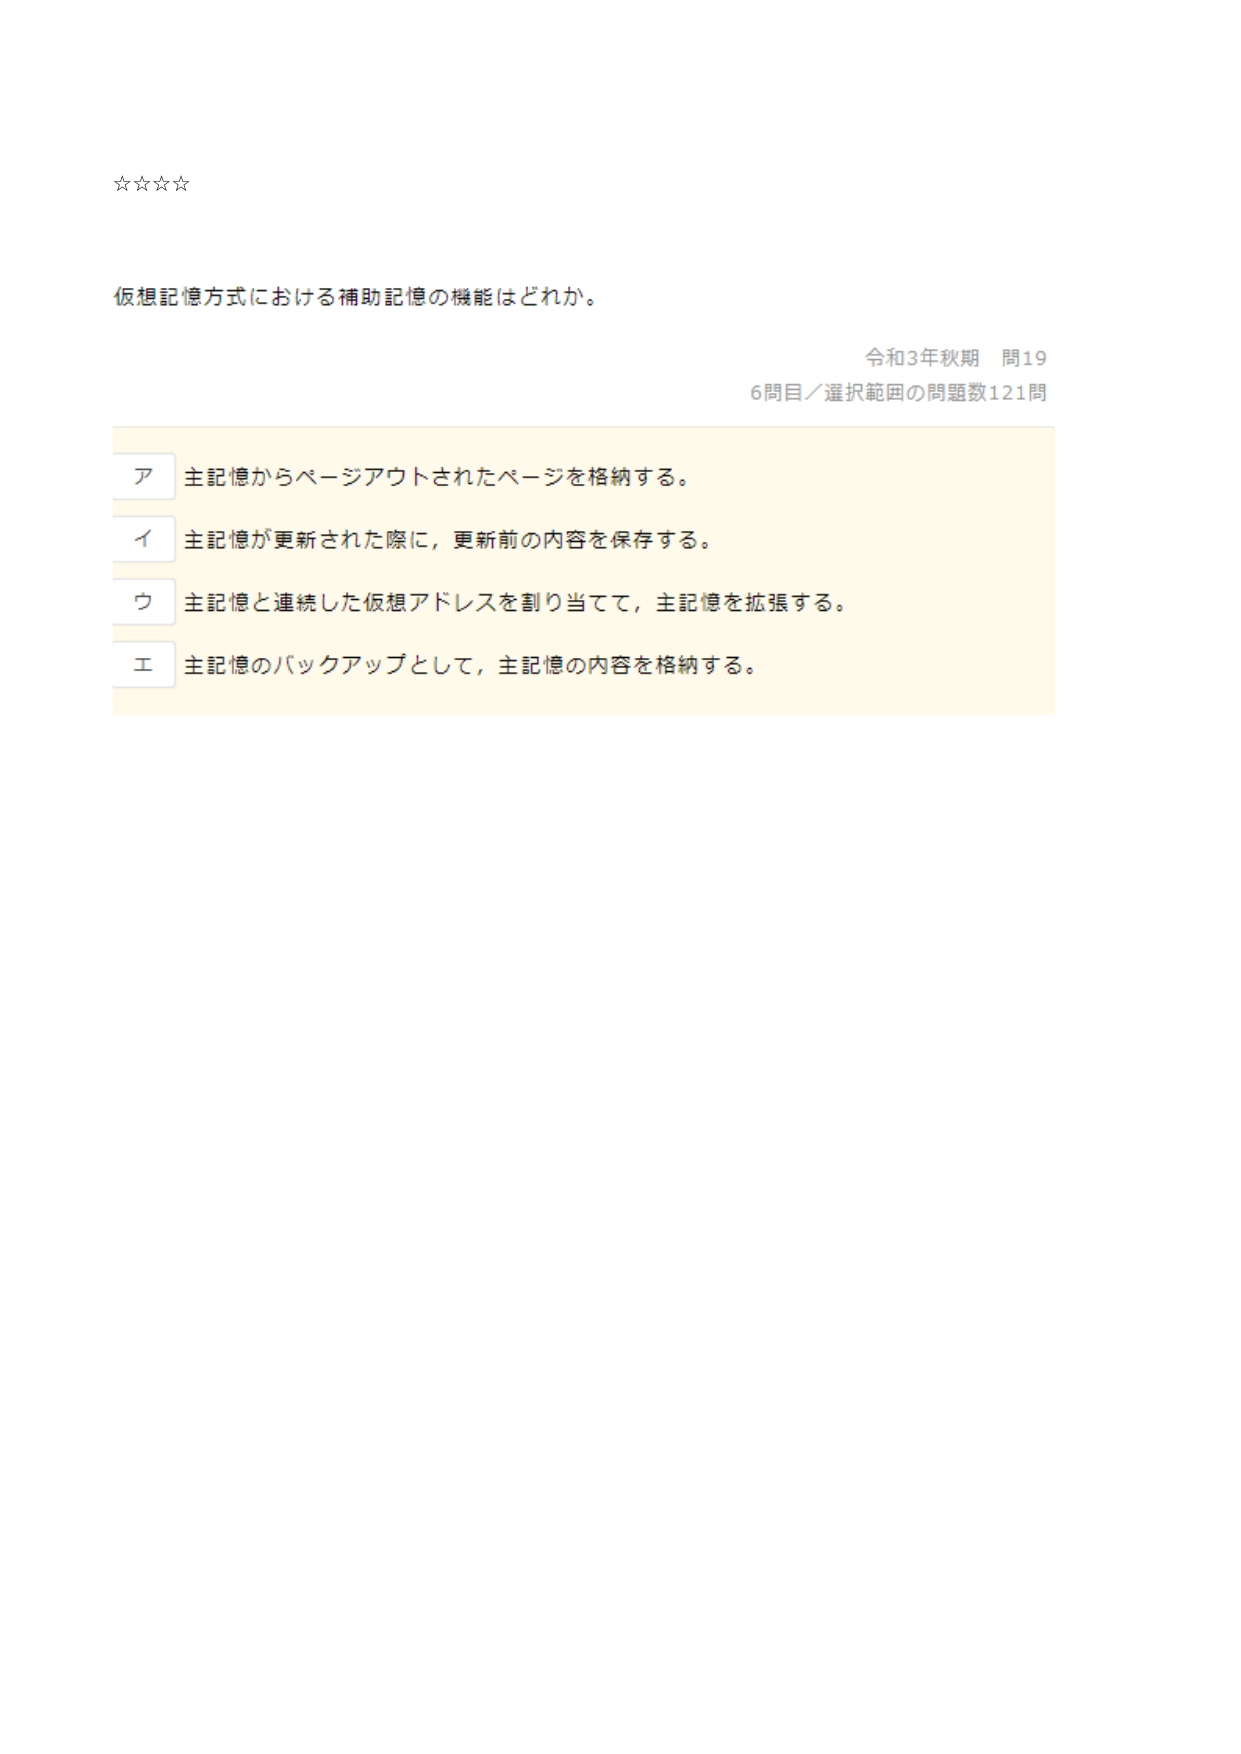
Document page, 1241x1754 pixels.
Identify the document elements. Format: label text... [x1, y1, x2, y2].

text ☆☆☆☆ [112, 164, 1128, 202]
picture [112, 277, 1055, 715]
